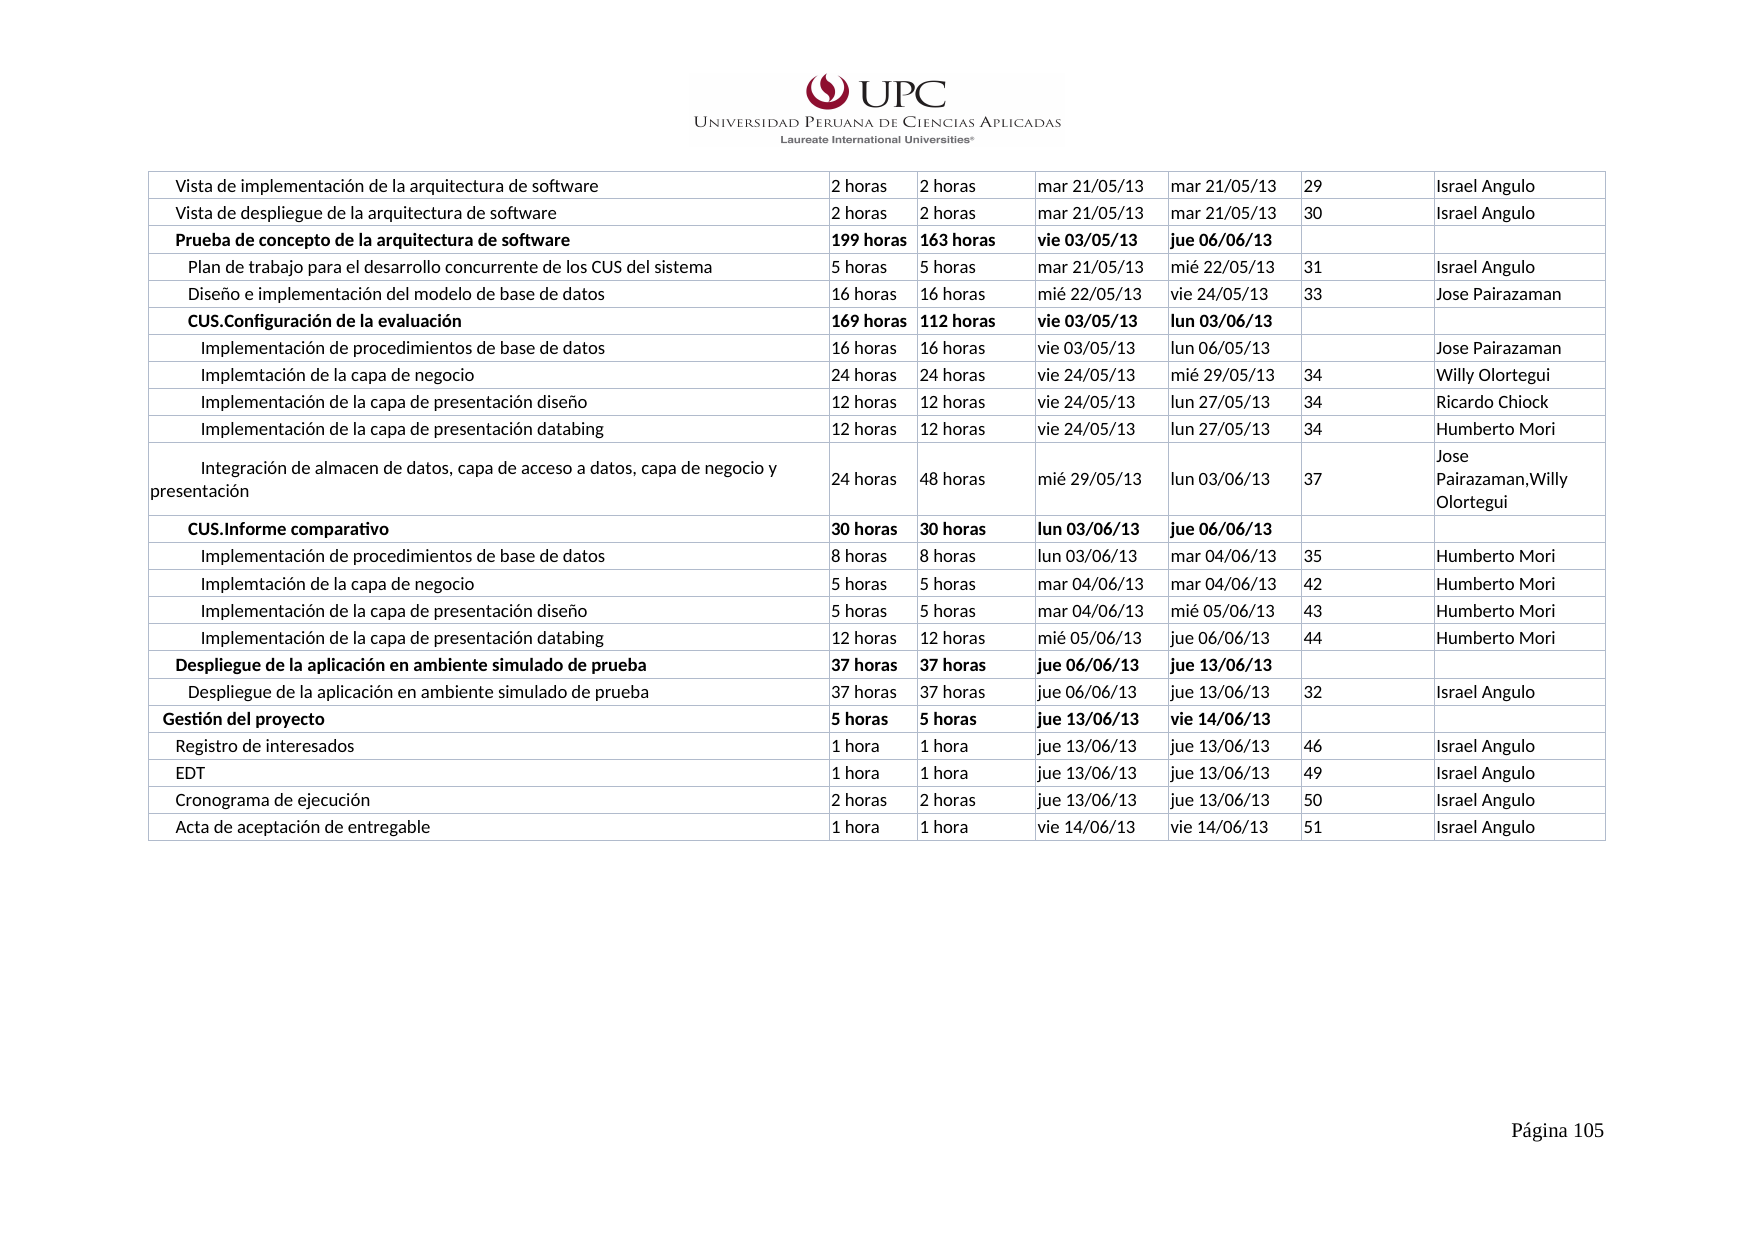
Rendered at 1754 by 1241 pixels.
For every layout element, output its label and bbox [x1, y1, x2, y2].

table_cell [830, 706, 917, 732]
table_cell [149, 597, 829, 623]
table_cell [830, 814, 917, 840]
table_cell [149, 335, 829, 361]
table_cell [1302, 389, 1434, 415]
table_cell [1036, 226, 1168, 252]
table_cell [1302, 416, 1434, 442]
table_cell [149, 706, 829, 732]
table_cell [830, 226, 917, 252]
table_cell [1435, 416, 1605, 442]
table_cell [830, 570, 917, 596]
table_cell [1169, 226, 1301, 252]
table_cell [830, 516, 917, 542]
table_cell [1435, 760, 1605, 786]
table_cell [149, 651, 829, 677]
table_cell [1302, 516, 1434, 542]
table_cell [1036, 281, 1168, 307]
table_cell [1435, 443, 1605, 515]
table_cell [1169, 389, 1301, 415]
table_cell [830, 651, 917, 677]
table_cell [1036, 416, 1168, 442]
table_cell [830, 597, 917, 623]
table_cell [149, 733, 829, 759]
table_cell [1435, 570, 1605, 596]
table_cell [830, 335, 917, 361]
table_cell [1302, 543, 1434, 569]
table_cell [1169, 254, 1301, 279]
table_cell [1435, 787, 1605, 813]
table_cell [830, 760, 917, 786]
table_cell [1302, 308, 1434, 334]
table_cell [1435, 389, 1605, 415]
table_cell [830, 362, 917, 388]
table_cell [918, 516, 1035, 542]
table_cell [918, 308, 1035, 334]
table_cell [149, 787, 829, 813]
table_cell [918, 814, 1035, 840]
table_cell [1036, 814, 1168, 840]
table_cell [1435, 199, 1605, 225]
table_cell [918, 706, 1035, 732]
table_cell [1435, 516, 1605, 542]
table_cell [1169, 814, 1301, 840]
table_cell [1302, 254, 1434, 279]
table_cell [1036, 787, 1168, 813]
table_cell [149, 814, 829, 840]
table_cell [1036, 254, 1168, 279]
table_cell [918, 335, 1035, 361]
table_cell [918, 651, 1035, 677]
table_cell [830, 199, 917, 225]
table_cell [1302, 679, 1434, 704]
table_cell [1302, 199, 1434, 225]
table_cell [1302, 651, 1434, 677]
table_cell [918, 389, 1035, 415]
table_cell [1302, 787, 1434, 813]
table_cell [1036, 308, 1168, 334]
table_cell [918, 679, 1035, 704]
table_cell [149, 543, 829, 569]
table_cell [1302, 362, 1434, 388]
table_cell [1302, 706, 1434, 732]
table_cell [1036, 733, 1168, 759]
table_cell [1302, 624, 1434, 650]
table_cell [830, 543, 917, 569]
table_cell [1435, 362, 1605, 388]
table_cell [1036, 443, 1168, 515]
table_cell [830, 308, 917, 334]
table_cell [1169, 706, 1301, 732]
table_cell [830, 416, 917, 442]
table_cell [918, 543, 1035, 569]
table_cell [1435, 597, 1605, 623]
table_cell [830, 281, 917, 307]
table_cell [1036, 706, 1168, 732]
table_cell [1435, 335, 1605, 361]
picture [689, 73, 1065, 147]
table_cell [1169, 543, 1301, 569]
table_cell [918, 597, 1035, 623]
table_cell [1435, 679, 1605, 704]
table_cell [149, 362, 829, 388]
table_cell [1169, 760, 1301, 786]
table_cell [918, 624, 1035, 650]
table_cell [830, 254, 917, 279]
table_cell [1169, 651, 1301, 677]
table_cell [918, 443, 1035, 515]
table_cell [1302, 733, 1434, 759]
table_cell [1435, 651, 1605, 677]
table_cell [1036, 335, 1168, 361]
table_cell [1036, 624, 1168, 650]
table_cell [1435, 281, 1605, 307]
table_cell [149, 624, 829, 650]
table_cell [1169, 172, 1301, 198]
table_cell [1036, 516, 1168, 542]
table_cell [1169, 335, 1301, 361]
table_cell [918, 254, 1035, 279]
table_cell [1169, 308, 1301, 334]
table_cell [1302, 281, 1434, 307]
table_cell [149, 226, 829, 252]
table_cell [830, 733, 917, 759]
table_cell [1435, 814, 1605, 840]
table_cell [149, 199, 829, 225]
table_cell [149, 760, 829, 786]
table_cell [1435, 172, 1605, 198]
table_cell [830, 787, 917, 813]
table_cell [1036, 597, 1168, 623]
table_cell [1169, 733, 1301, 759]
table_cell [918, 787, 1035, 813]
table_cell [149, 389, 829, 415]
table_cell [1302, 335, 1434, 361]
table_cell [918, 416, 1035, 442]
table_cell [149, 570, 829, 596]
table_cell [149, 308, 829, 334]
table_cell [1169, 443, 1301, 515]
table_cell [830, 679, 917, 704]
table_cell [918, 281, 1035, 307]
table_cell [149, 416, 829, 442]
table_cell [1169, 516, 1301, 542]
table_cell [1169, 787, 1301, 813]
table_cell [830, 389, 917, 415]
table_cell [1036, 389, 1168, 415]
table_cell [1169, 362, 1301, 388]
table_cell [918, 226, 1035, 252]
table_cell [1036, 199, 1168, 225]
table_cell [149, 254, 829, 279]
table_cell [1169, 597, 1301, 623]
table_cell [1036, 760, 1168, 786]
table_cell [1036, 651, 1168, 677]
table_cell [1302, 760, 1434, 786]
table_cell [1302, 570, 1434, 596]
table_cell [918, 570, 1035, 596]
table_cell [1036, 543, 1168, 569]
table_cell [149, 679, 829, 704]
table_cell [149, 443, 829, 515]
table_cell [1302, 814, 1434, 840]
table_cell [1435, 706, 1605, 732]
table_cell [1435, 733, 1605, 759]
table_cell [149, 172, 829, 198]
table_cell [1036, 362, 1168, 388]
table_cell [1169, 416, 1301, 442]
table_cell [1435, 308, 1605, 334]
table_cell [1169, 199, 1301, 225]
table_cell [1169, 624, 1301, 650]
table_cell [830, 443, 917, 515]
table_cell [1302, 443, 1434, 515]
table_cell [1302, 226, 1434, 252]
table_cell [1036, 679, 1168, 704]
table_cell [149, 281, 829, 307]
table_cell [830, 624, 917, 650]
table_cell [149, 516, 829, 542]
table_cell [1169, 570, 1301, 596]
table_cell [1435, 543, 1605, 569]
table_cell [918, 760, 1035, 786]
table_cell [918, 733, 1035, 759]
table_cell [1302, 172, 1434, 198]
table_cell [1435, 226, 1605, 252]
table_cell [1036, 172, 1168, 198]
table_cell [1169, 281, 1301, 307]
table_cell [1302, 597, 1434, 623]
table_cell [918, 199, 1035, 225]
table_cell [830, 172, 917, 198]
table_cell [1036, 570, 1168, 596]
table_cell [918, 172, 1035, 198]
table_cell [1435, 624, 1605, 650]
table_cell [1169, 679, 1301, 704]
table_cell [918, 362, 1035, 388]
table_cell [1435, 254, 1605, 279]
